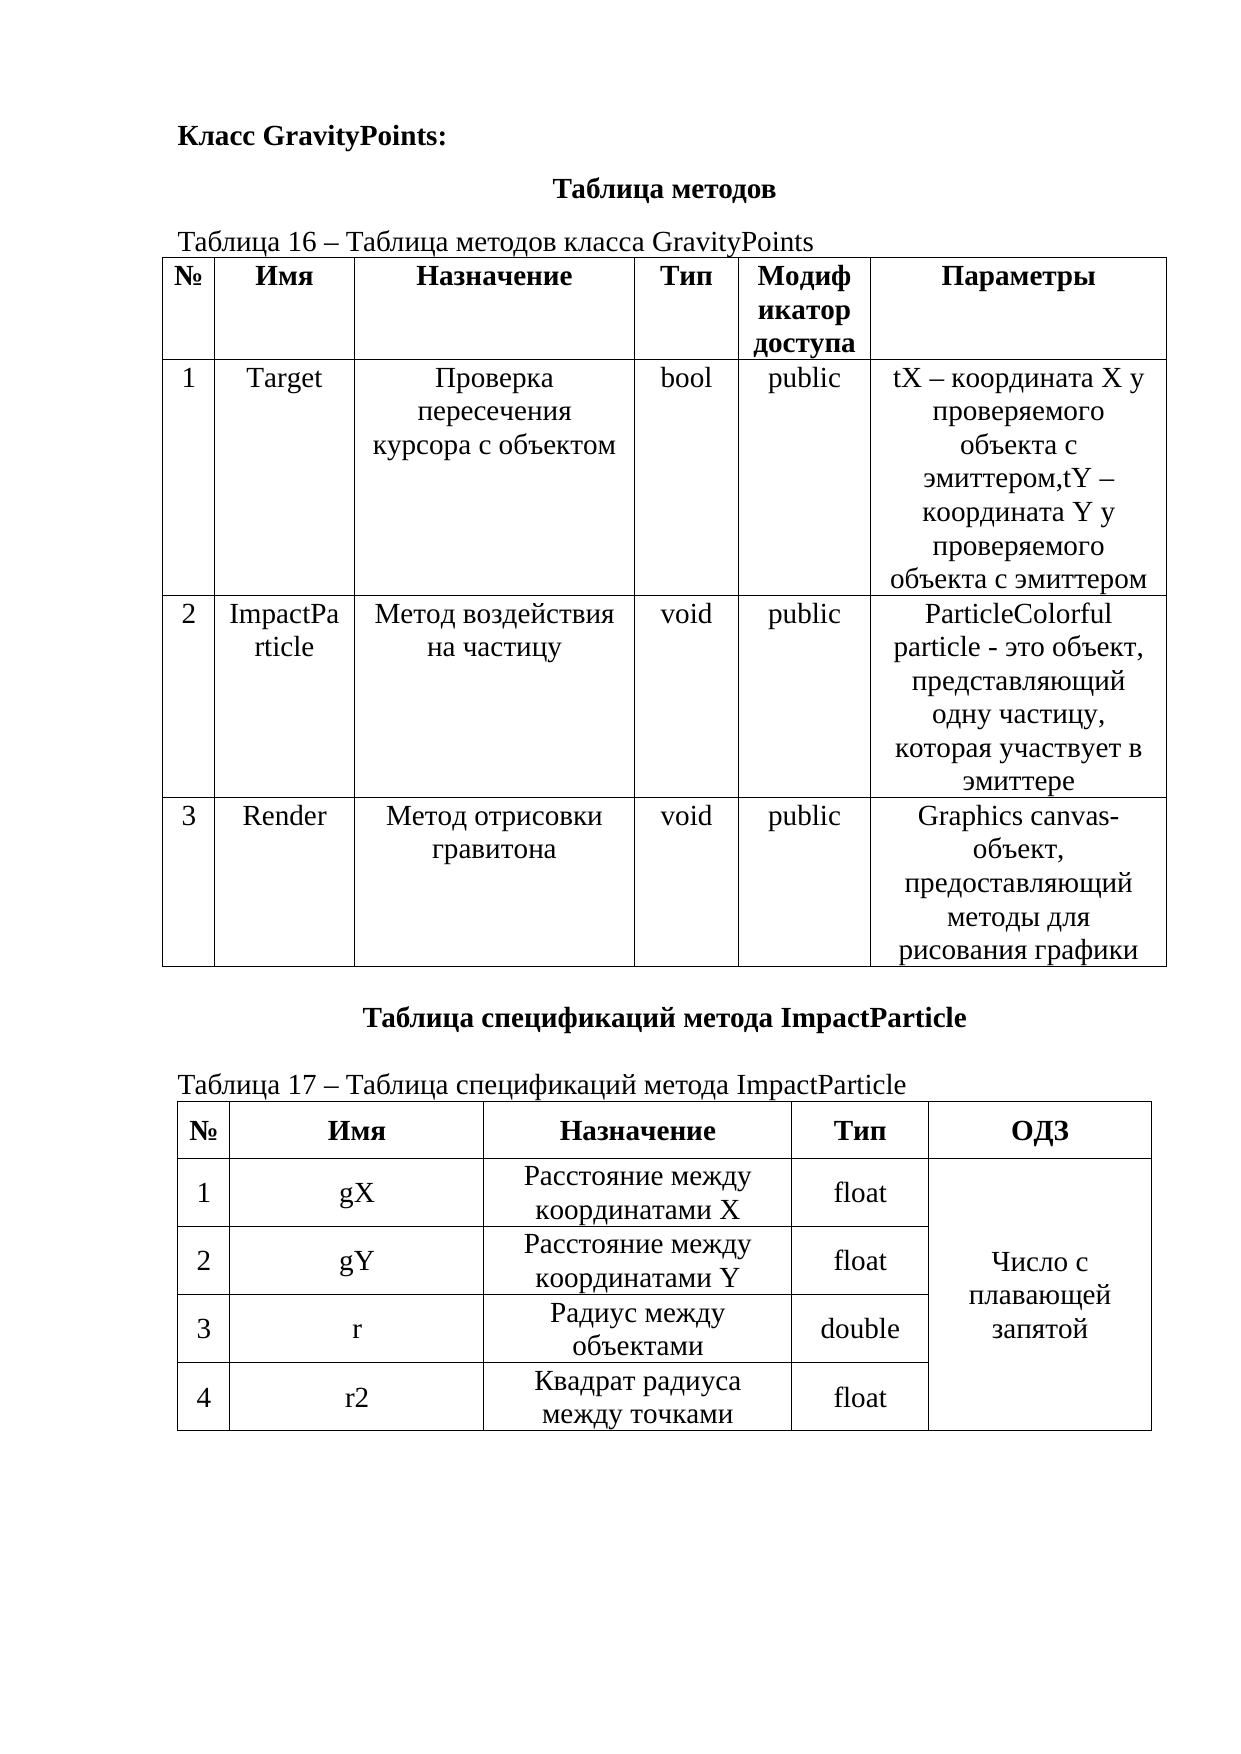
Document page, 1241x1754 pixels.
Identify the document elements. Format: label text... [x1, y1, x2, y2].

table_cell 3 [163, 798, 214, 966]
table_cell Число с плавающей запятой [929, 1159, 1151, 1430]
table_cell Graphics canvas- объект, предоставляющий методы для рисования графики [871, 798, 1166, 966]
table_header Назначение [355, 258, 634, 359]
table_cell r [230, 1295, 483, 1362]
table_cell Метод отрисовки гравитона [355, 798, 634, 966]
table_cell ImpactParticle [215, 596, 354, 797]
table_cell Render [215, 798, 354, 966]
table_cell float [792, 1227, 928, 1294]
text Таблица 16 – Таблица методов класса GravityPoints [177, 224, 1152, 257]
table_cell float [792, 1363, 928, 1430]
table_cell tX – координата X у проверяемого объекта с эмиттером,tY – координата Y у проверяемого объекта с эмиттером [871, 360, 1166, 595]
table_cell Расстояние между координатами Y [484, 1227, 791, 1294]
table_cell Проверка пересечения курсора с объектом [355, 360, 634, 595]
table_header Модификатор доступа [739, 258, 870, 359]
table_cell void [635, 596, 738, 797]
table_cell Метод воздействия на частицу [355, 596, 634, 797]
table_cell void [635, 798, 738, 966]
table_header Имя [230, 1102, 483, 1157]
table_cell r2 [230, 1363, 483, 1430]
table_cell float [792, 1159, 928, 1226]
text Таблица спецификаций метода ImpactParticle [177, 1000, 1152, 1034]
text Таблица методов [177, 171, 1152, 204]
table_cell public [739, 360, 870, 595]
table_header Тип [792, 1102, 928, 1157]
table_header ОДЗ [929, 1102, 1151, 1157]
table_cell 2 [178, 1227, 229, 1294]
table_cell 1 [178, 1159, 229, 1226]
table_cell 2 [163, 596, 214, 797]
table_cell ParticleColorful particle - это объект, представляющий одну частицу, которая участвует в эмиттере [871, 596, 1166, 797]
table_cell 3 [178, 1295, 229, 1362]
table_cell 4 [178, 1363, 229, 1430]
table_header № [163, 258, 214, 359]
table_cell bool [635, 360, 738, 595]
table_header Имя [215, 258, 354, 359]
text Класс GravityPoints: [177, 118, 1152, 152]
table_cell gX [230, 1159, 483, 1226]
table_cell Квадрат радиуса между точками [484, 1363, 791, 1430]
table_cell 1 [163, 360, 214, 595]
text Таблица 17 – Таблица спецификаций метода ImpactParticle [177, 1067, 1152, 1101]
table_header Параметры [871, 258, 1166, 359]
table_cell double [792, 1295, 928, 1362]
table_cell gY [230, 1227, 483, 1294]
table_cell public [739, 596, 870, 797]
table_cell Радиус между объектами [484, 1295, 791, 1362]
table_cell public [739, 798, 870, 966]
table_cell Target [215, 360, 354, 595]
table_cell Расстояние между координатами X [484, 1159, 791, 1226]
table_header Тип [635, 258, 738, 359]
table_header Назначение [484, 1102, 791, 1157]
table_header № [178, 1102, 229, 1157]
